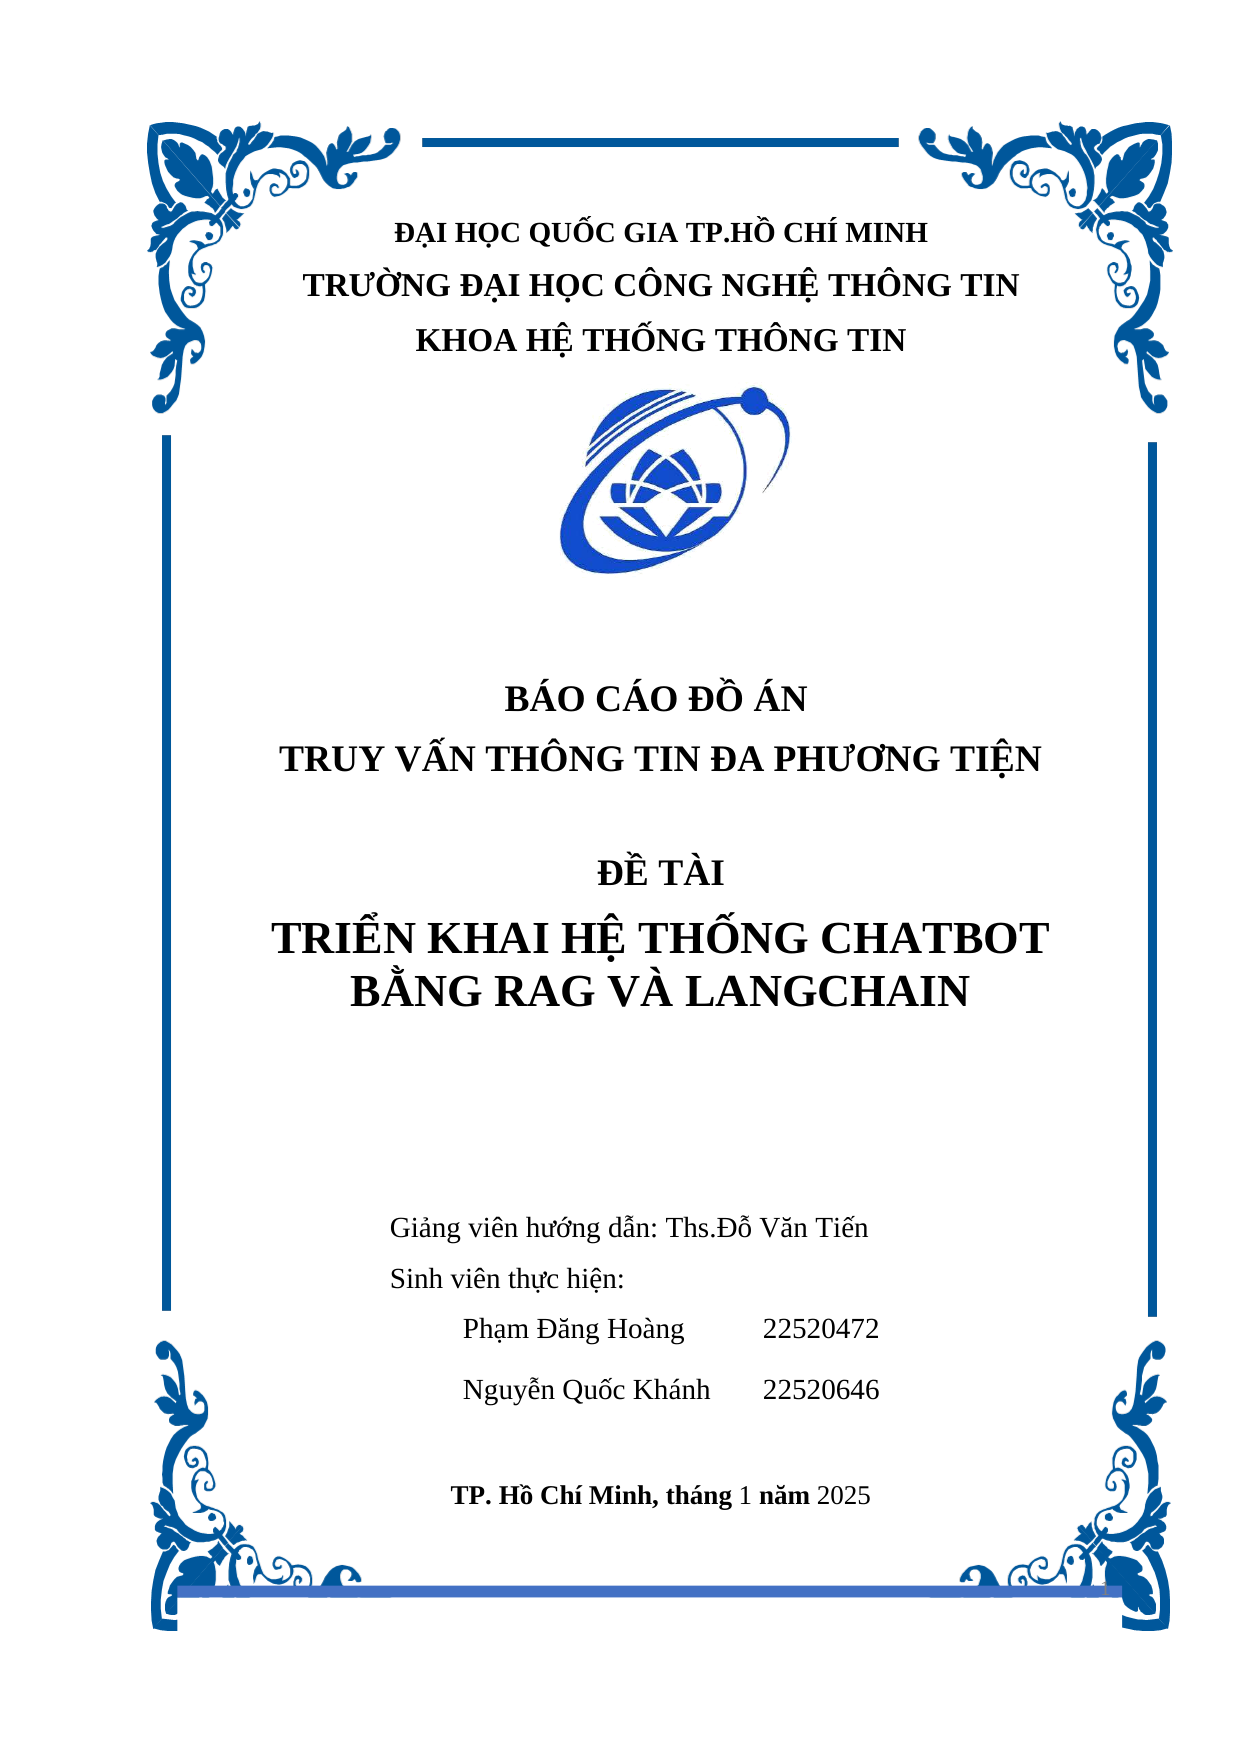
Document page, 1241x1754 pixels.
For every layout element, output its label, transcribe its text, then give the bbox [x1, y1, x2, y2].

text TP. Hồ Chí Minh, tháng 1 năm 2025 [256, 1479, 1065, 1510]
text Giảng viên hướng dẫn: Ths.Đỗ Văn Tiến [389, 1210, 914, 1244]
text TRIỂN KHAI HỆ THỐNG CHATBOT BẰNG RAG VÀ LANGCHAIN [256, 911, 1065, 1016]
text 1 [189, 1576, 1146, 1600]
text ĐỀ TÀI [256, 851, 1065, 894]
text TRUY VẤN THÔNG TIN ĐA PHƯƠNG TIỆN [256, 736, 1065, 779]
text Nguyễn Quốc Khánh 22520646 [195, 1372, 1146, 1406]
text BÁO CÁO ĐỒ ÁN [256, 676, 1056, 719]
text Sinh viên thực hiện: [389, 1261, 820, 1294]
subtitle ĐẠI HỌC QUỐC GIA TP.HỒ CHÍ MINH [256, 215, 1066, 248]
text Phạm Đăng Hoàng 22520472 [195, 1311, 1146, 1344]
picture [147, 121, 1173, 1632]
text TRƯỜNG ĐẠI HỌC CÔNG NGHỆ THÔNG TIN KHOA HỆ THỐNG THÔNG TIN [256, 265, 1066, 358]
